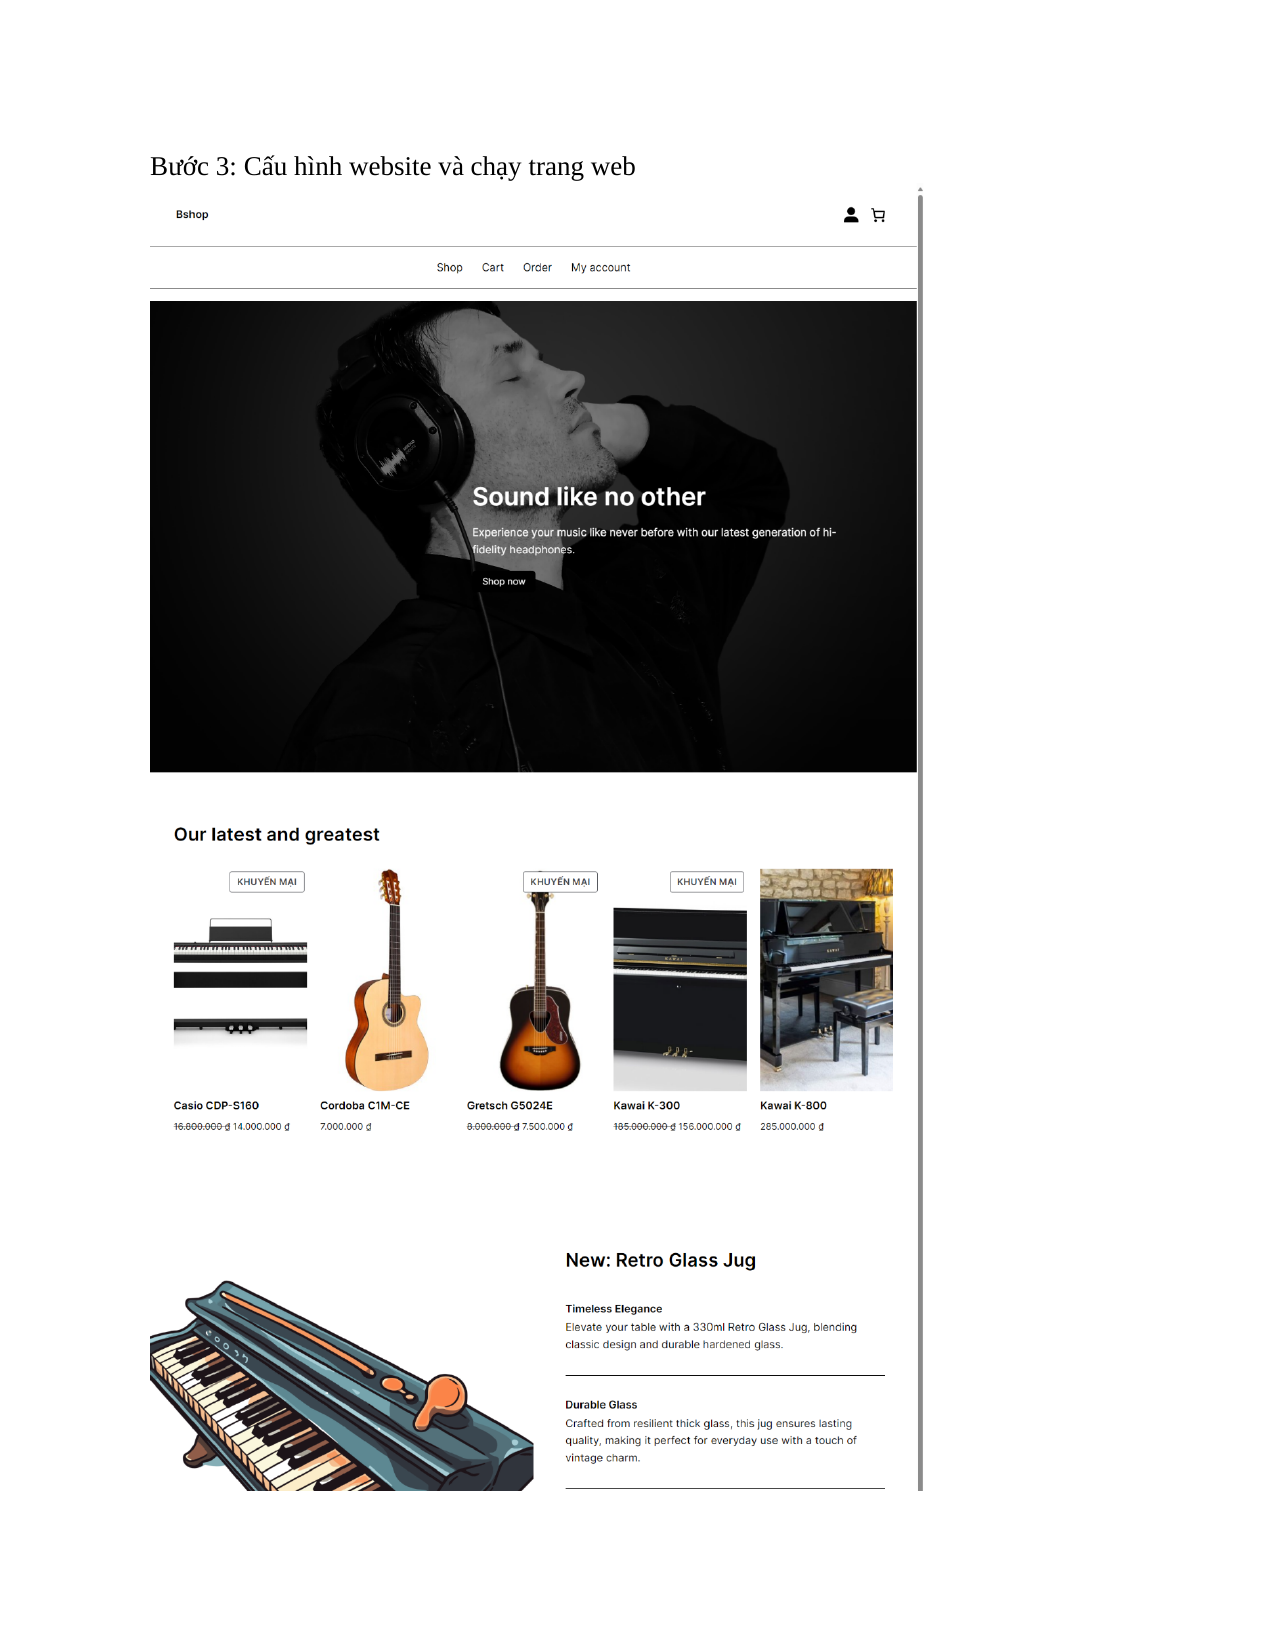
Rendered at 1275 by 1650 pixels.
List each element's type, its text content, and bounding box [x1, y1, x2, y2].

picture [150, 183, 924, 1491]
